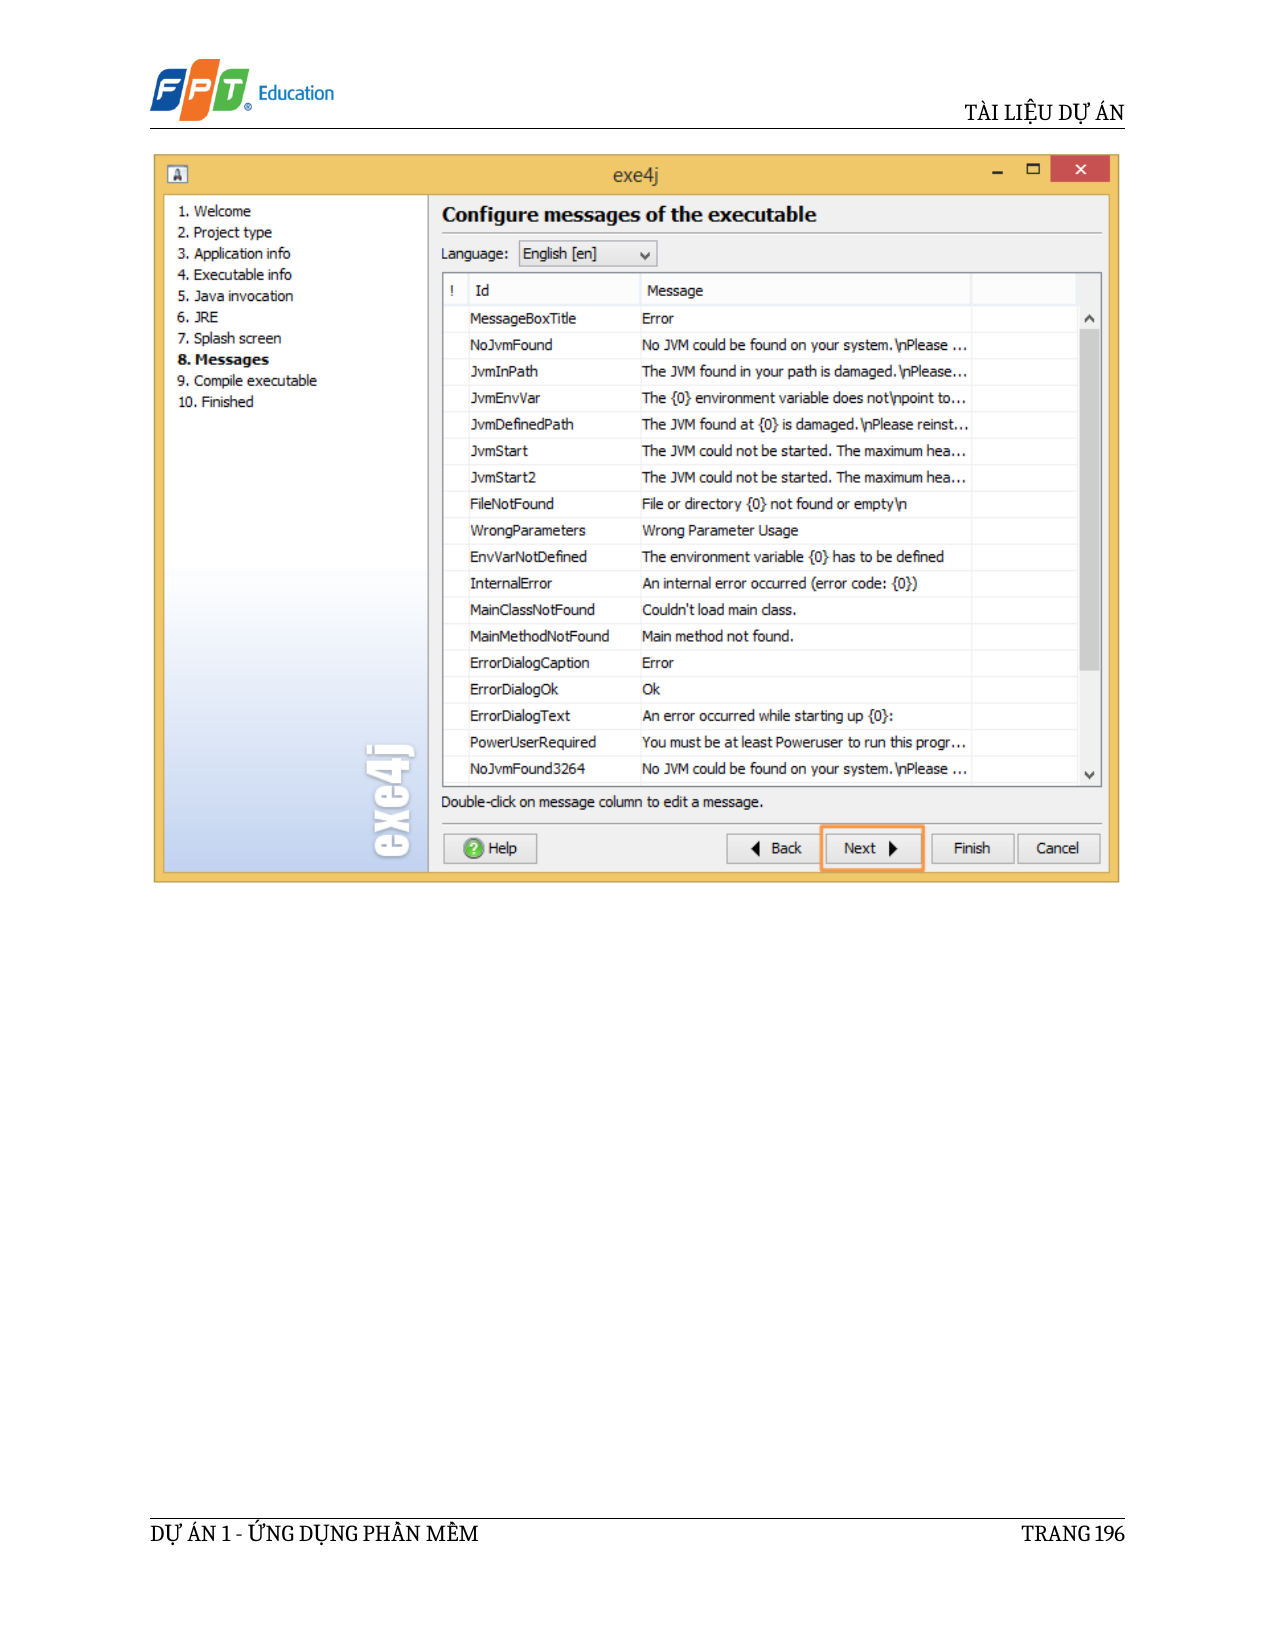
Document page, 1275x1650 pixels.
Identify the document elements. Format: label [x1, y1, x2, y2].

picture [150, 150, 1125, 888]
picture [150, 59, 336, 121]
